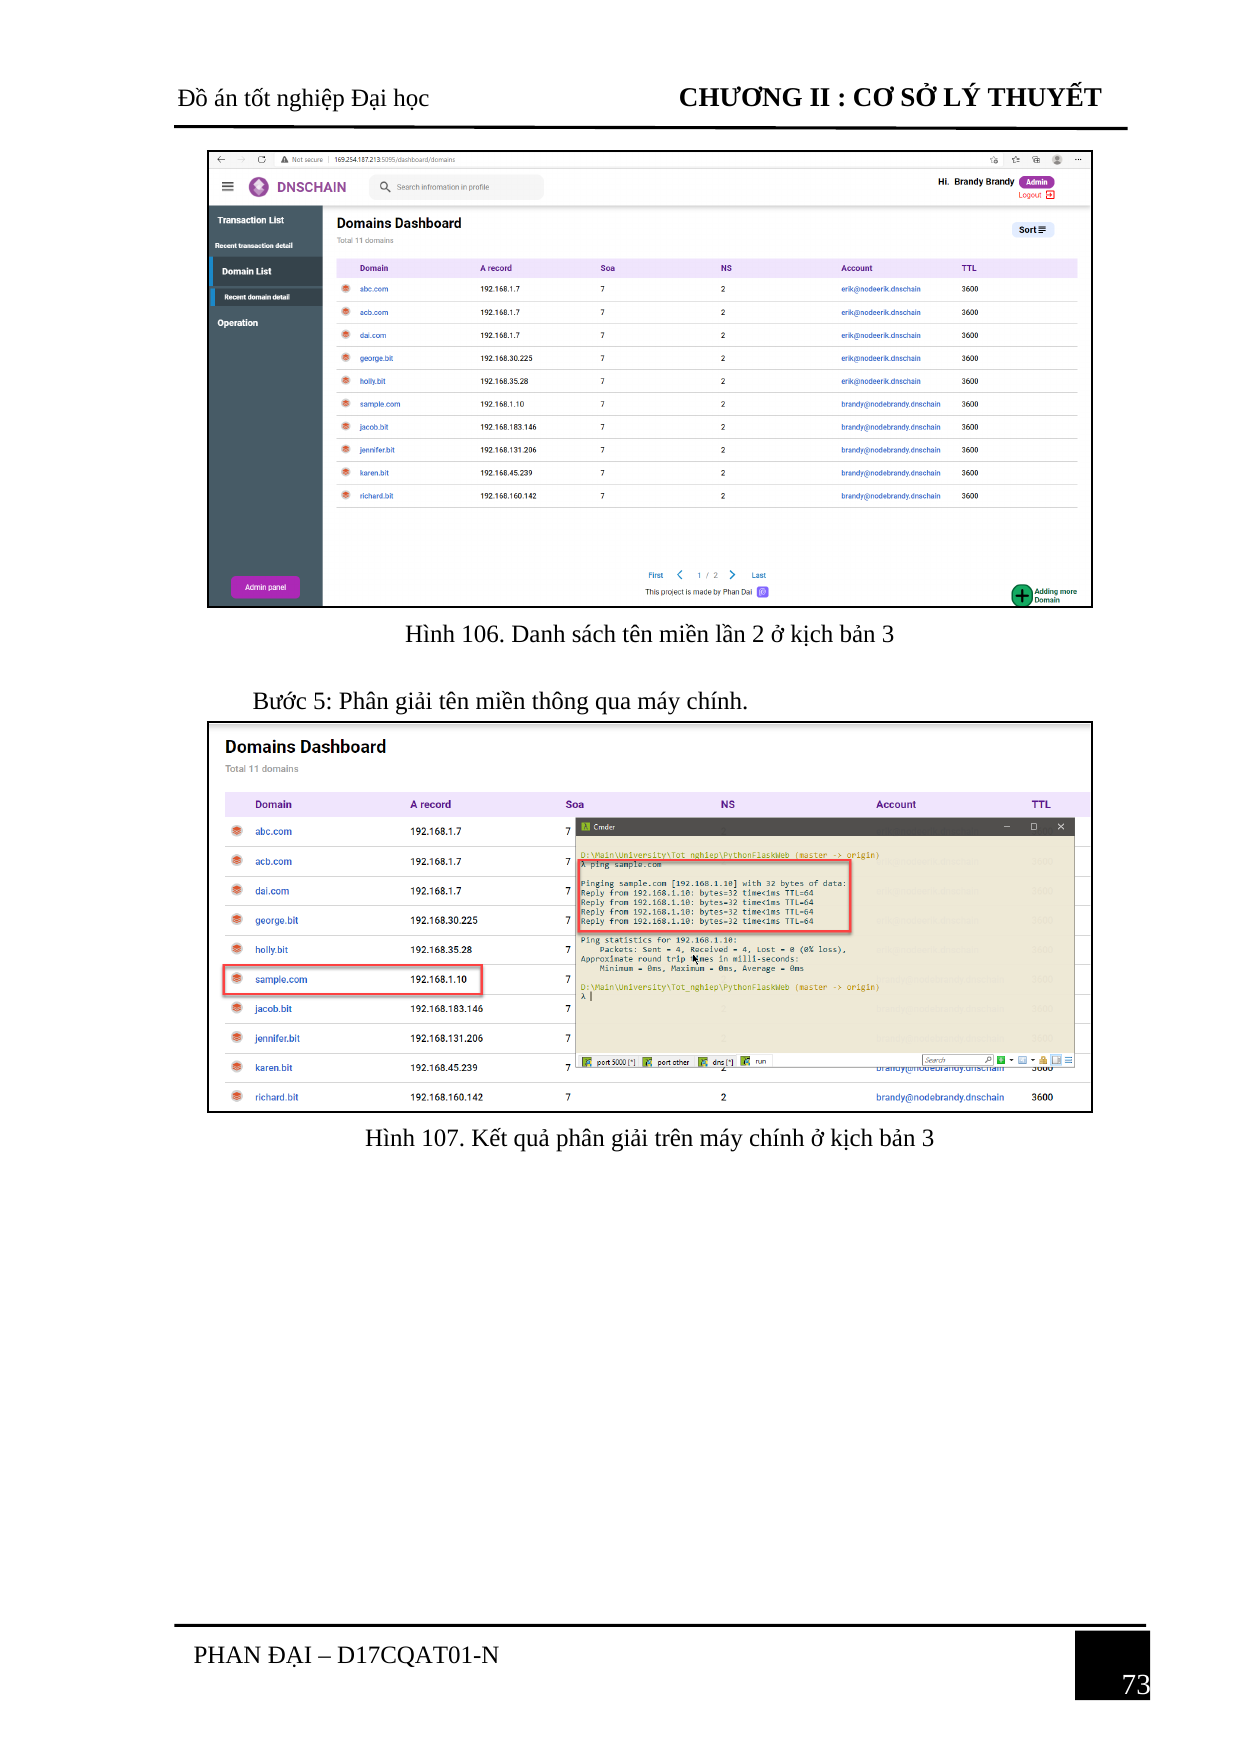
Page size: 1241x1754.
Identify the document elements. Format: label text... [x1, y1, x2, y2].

text Bước 5: Phân giải tên miền thông qua máy chính. [177, 686, 1122, 715]
text Hình 106. Danh sách tên miền lần 2 ở kịch bản 3 [177, 619, 1122, 648]
picture [209, 152, 1091, 606]
picture [209, 723, 1091, 1111]
text Hình 107. Kết quả phân giải trên máy chính ở kịch bản 3 [177, 1123, 1122, 1152]
